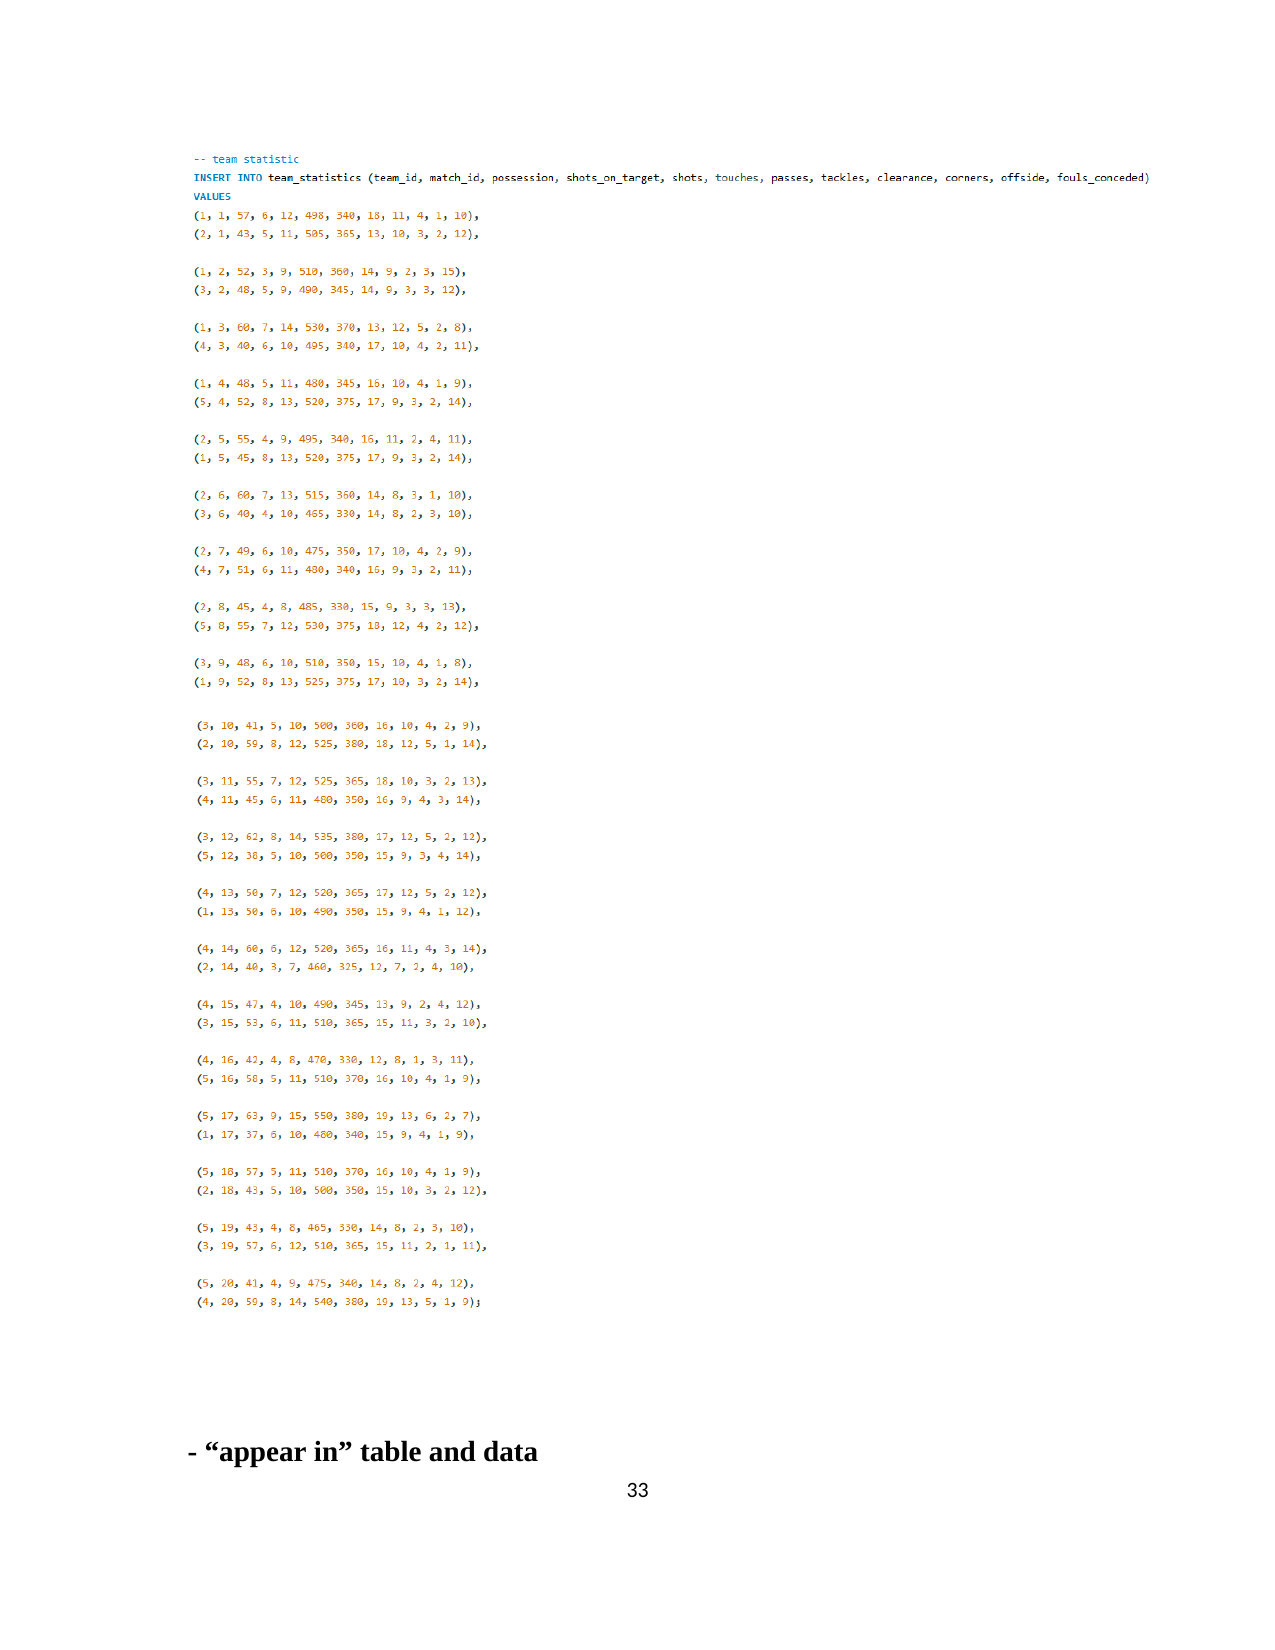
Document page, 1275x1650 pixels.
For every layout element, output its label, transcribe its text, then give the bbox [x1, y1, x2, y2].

text - “appear in” table and data [187, 1434, 1125, 1468]
picture [187, 150, 1163, 697]
picture [187, 715, 1163, 1310]
